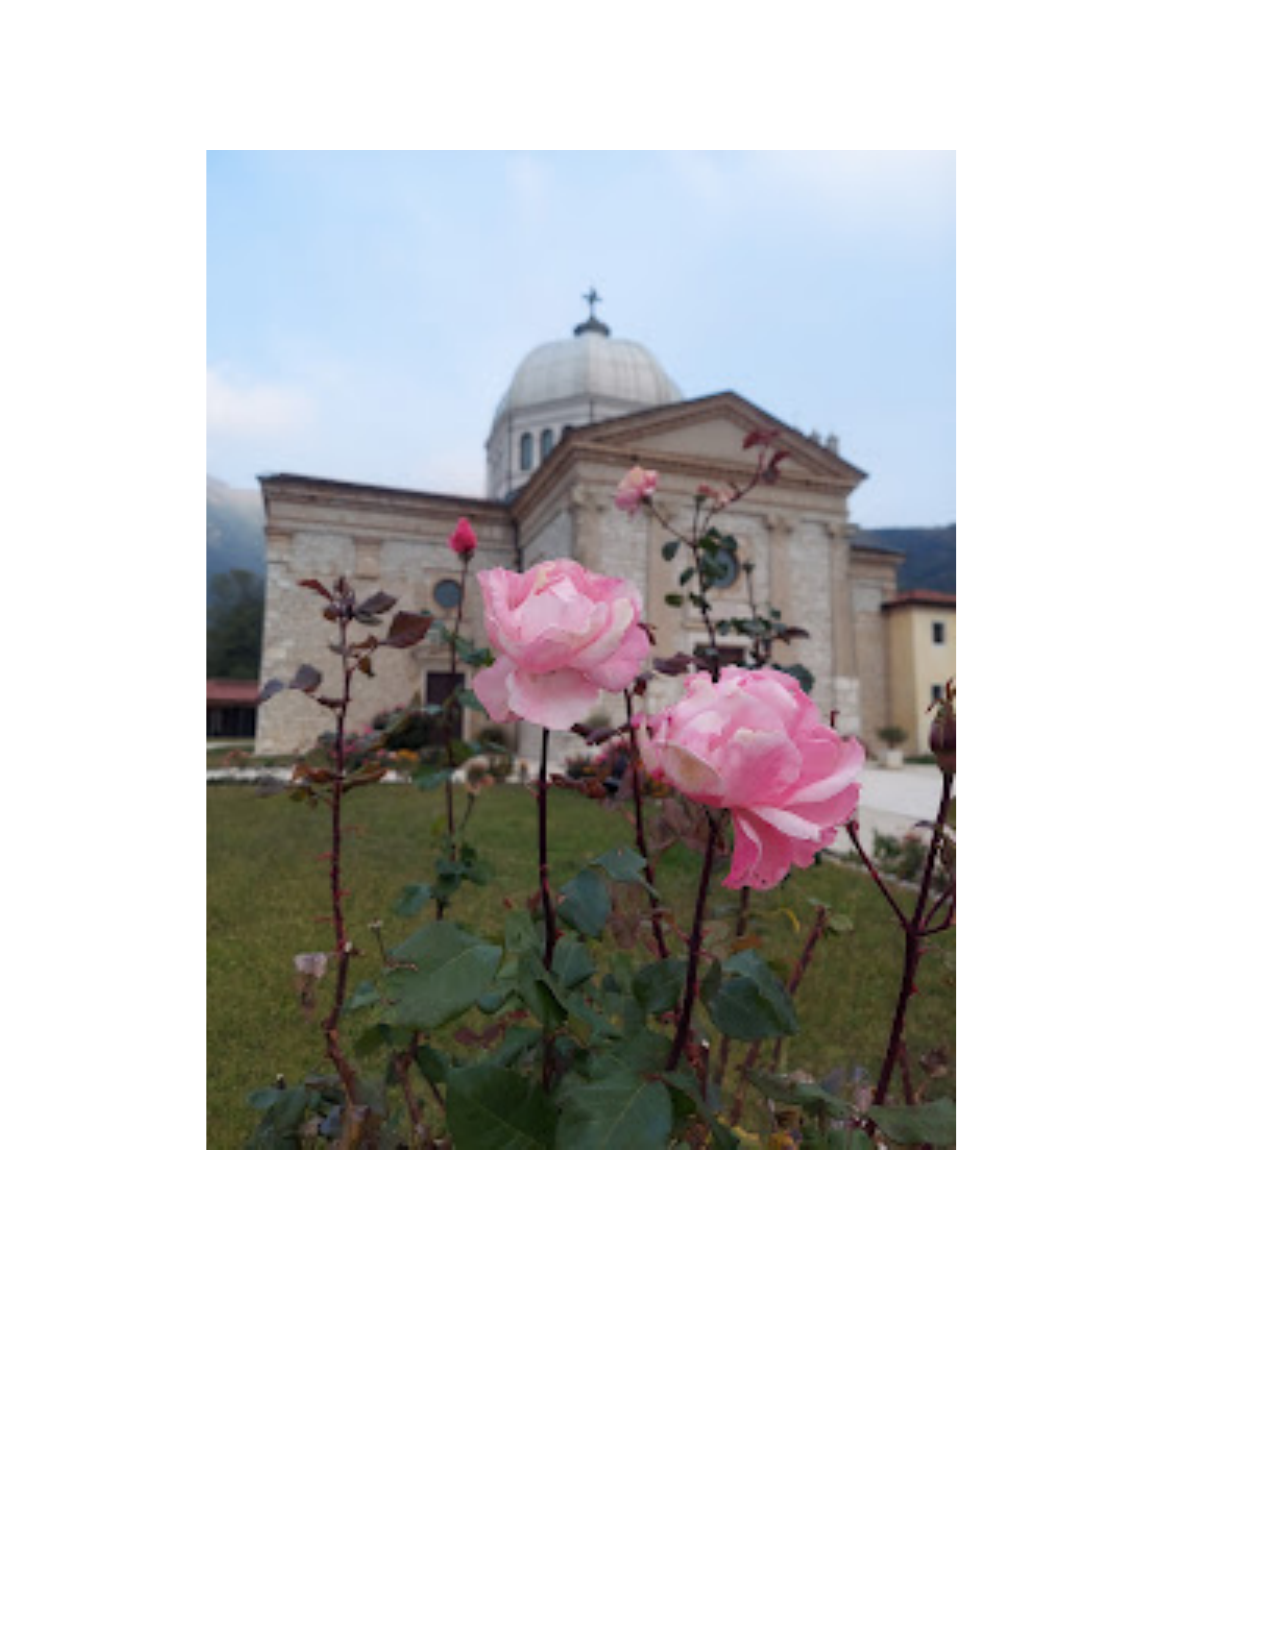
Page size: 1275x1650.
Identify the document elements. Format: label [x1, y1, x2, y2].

picture [206, 150, 957, 1150]
